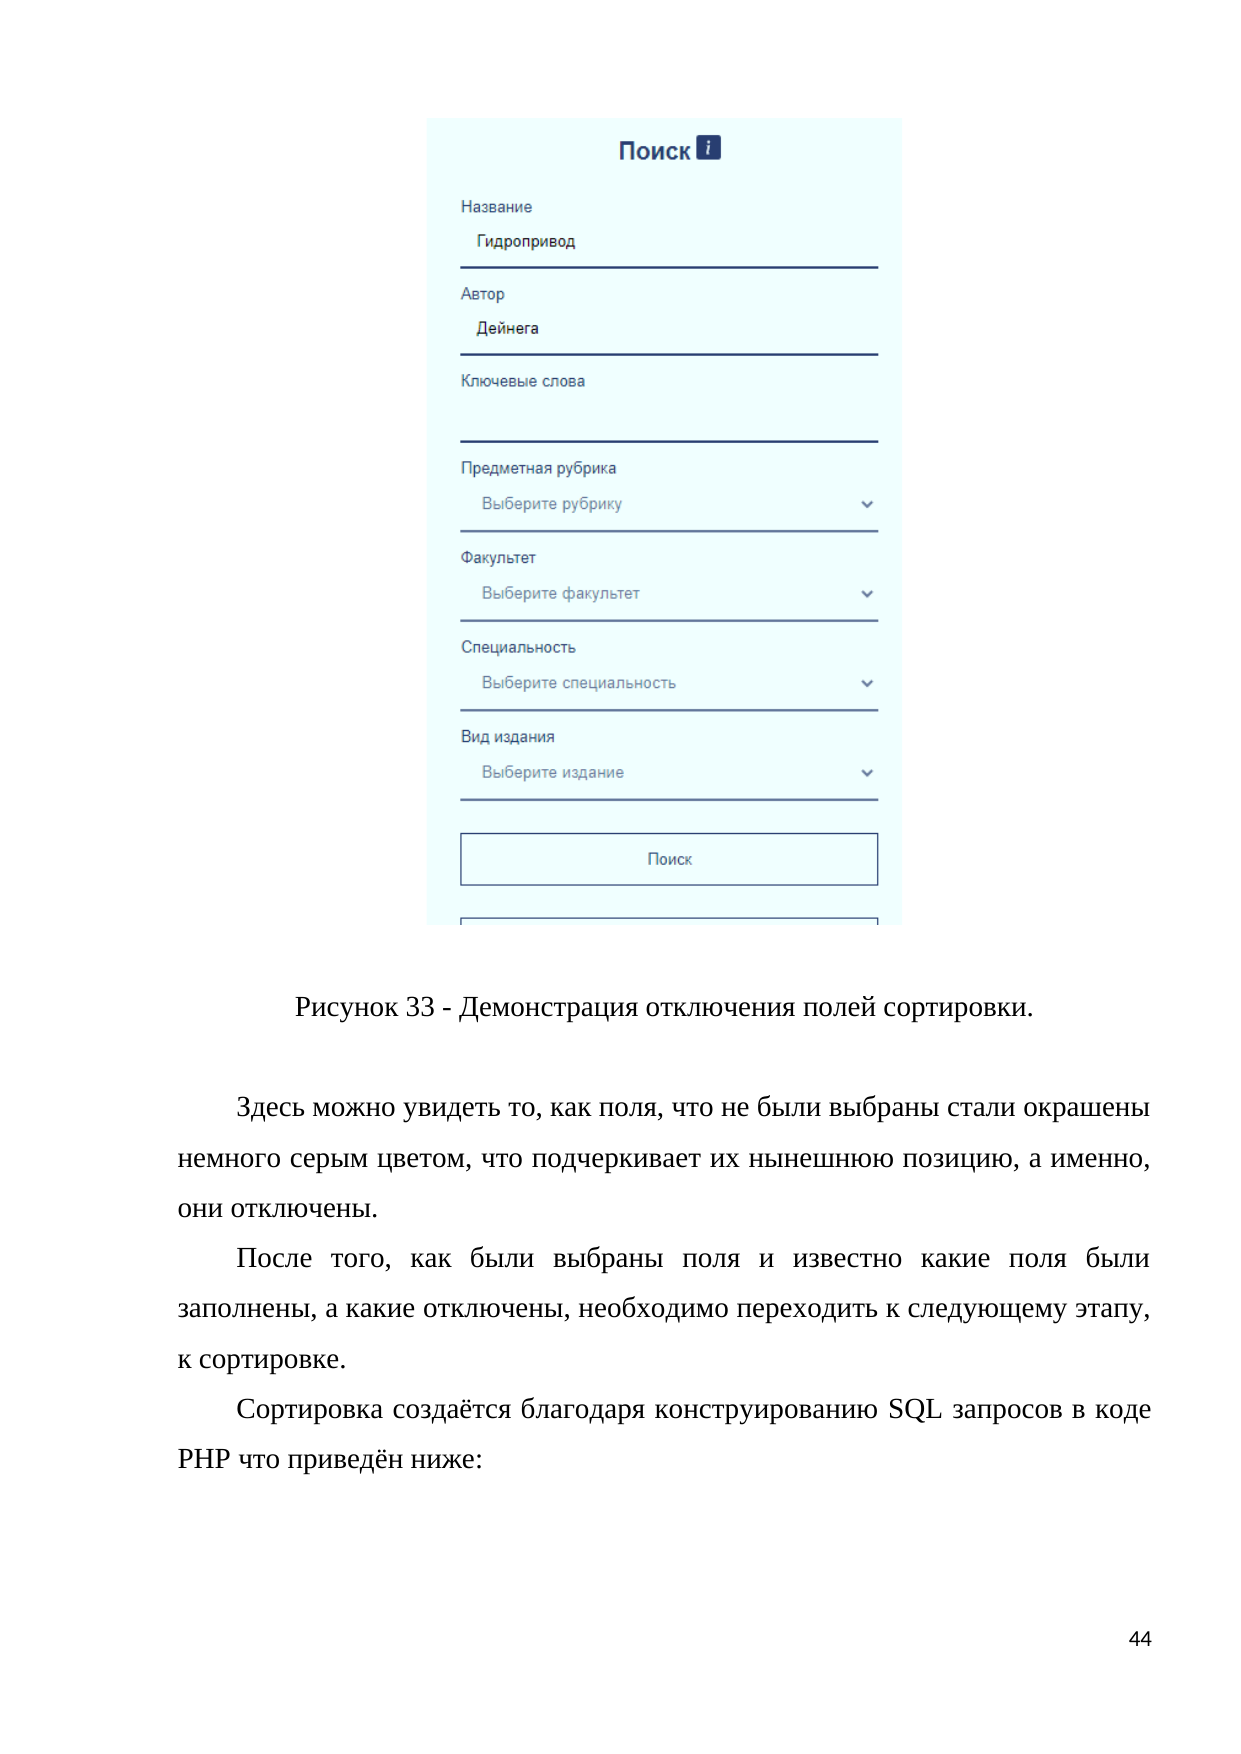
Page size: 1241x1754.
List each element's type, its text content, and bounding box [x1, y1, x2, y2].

text Здесь можно увидеть то, как поля, что не были выбраны стали окрашены немного серым цветом, что подчеркивает их нынешнюю позицию, а именно, они отключены. [177, 1089, 1152, 1223]
text После того, как были выбраны поля и известно какие поля были заполнены, а какие отключены, необходимо переходить к следующему этапу, к сортировке. [177, 1240, 1152, 1374]
text Сортировка создаётся благодаря конструированию SQL запросов в коде PHP что приведён ниже: [177, 1391, 1152, 1475]
text Рисунок 33 - Демонстрация отключения полей сортировки. [177, 989, 1152, 1022]
picture [426, 118, 903, 925]
